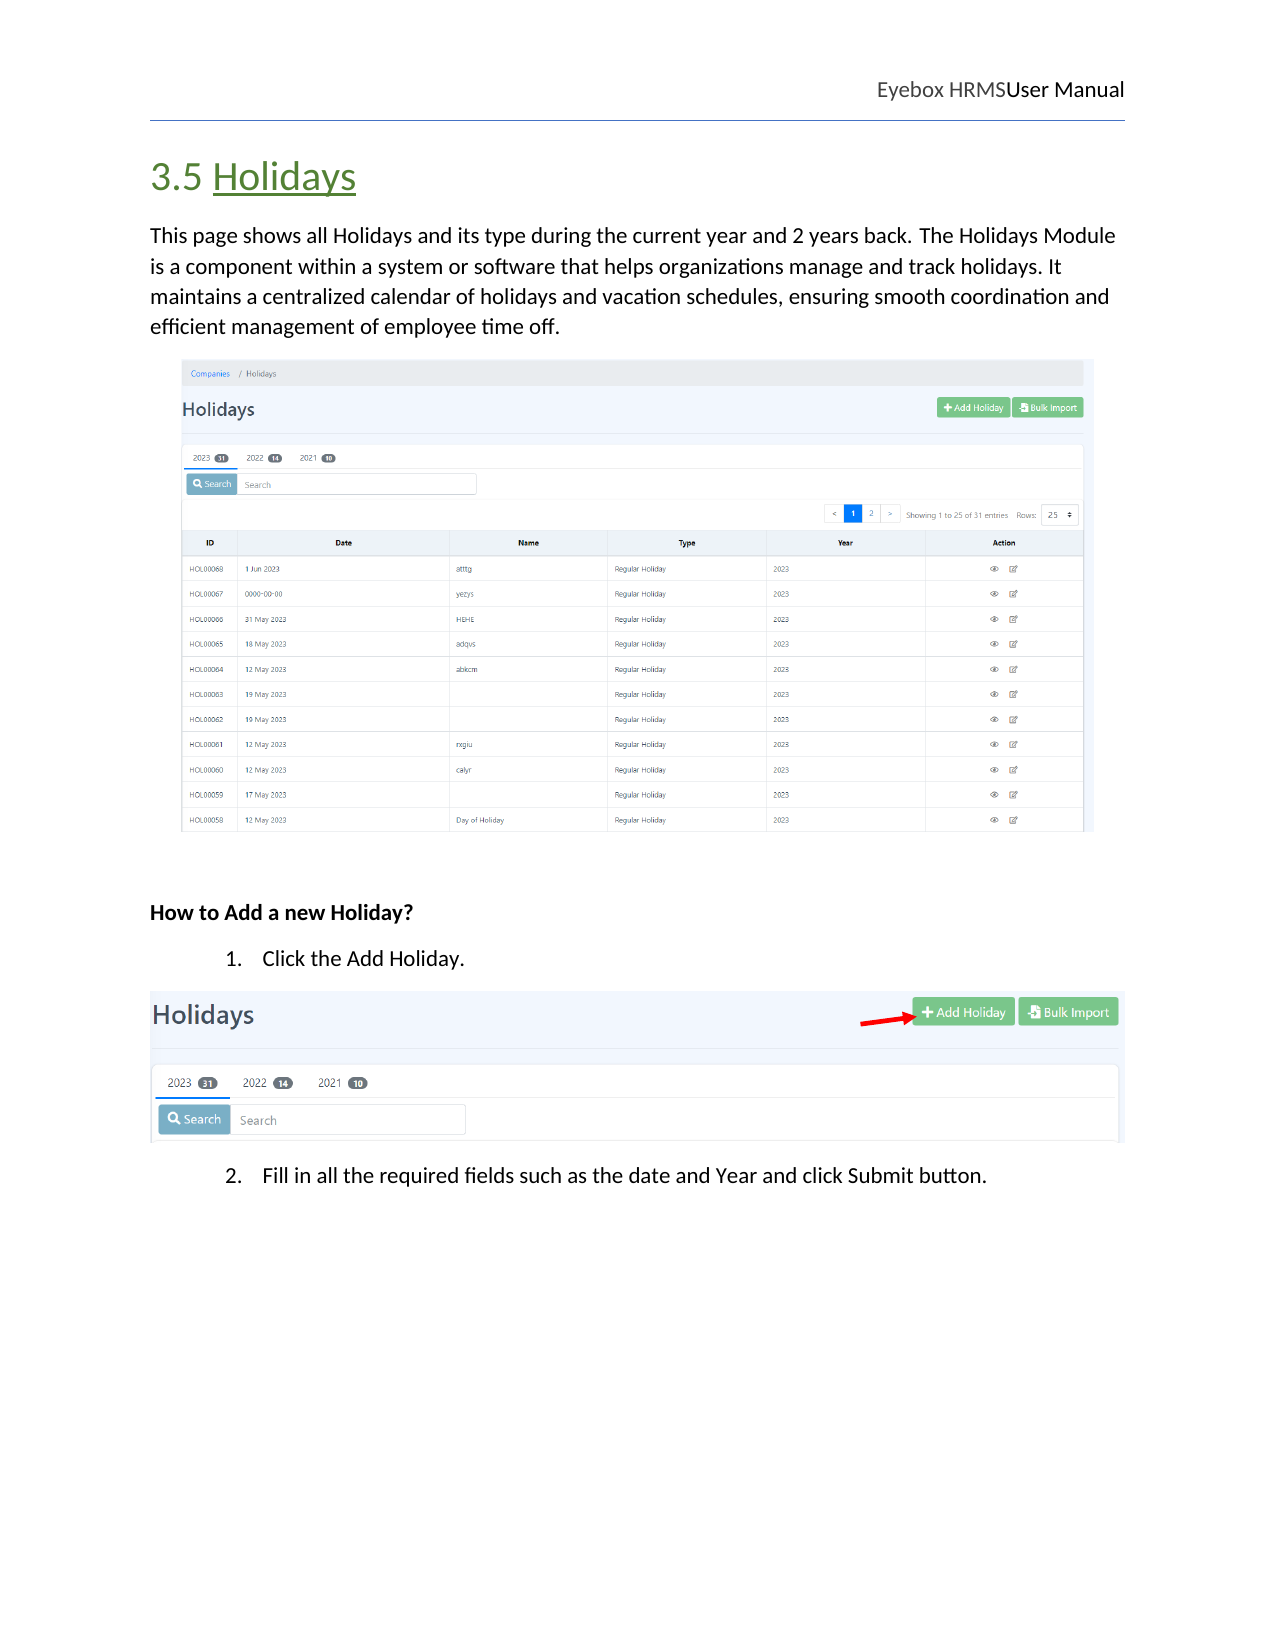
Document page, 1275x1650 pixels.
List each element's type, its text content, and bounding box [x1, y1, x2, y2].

text How to Add a new Holiday? [150, 898, 1125, 926]
picture [181, 359, 1094, 832]
text This page shows all Holidays and its type during the current year and 2 years back. The Holidays Module is a component within a system or software that helps organizations manage and track holidays. It maintains a centralized calendar of holidays and vacation schedules, ensuring smooth coordination and efficient management of employee time off. [150, 222, 1125, 340]
picture [150, 991, 1125, 1143]
list Click the Add Holiday. [225, 944, 1125, 972]
list Fill in all the required fields such as the date and Year and click Submit button. [225, 1161, 1125, 1189]
text 3.5 Holidays [150, 150, 1125, 201]
